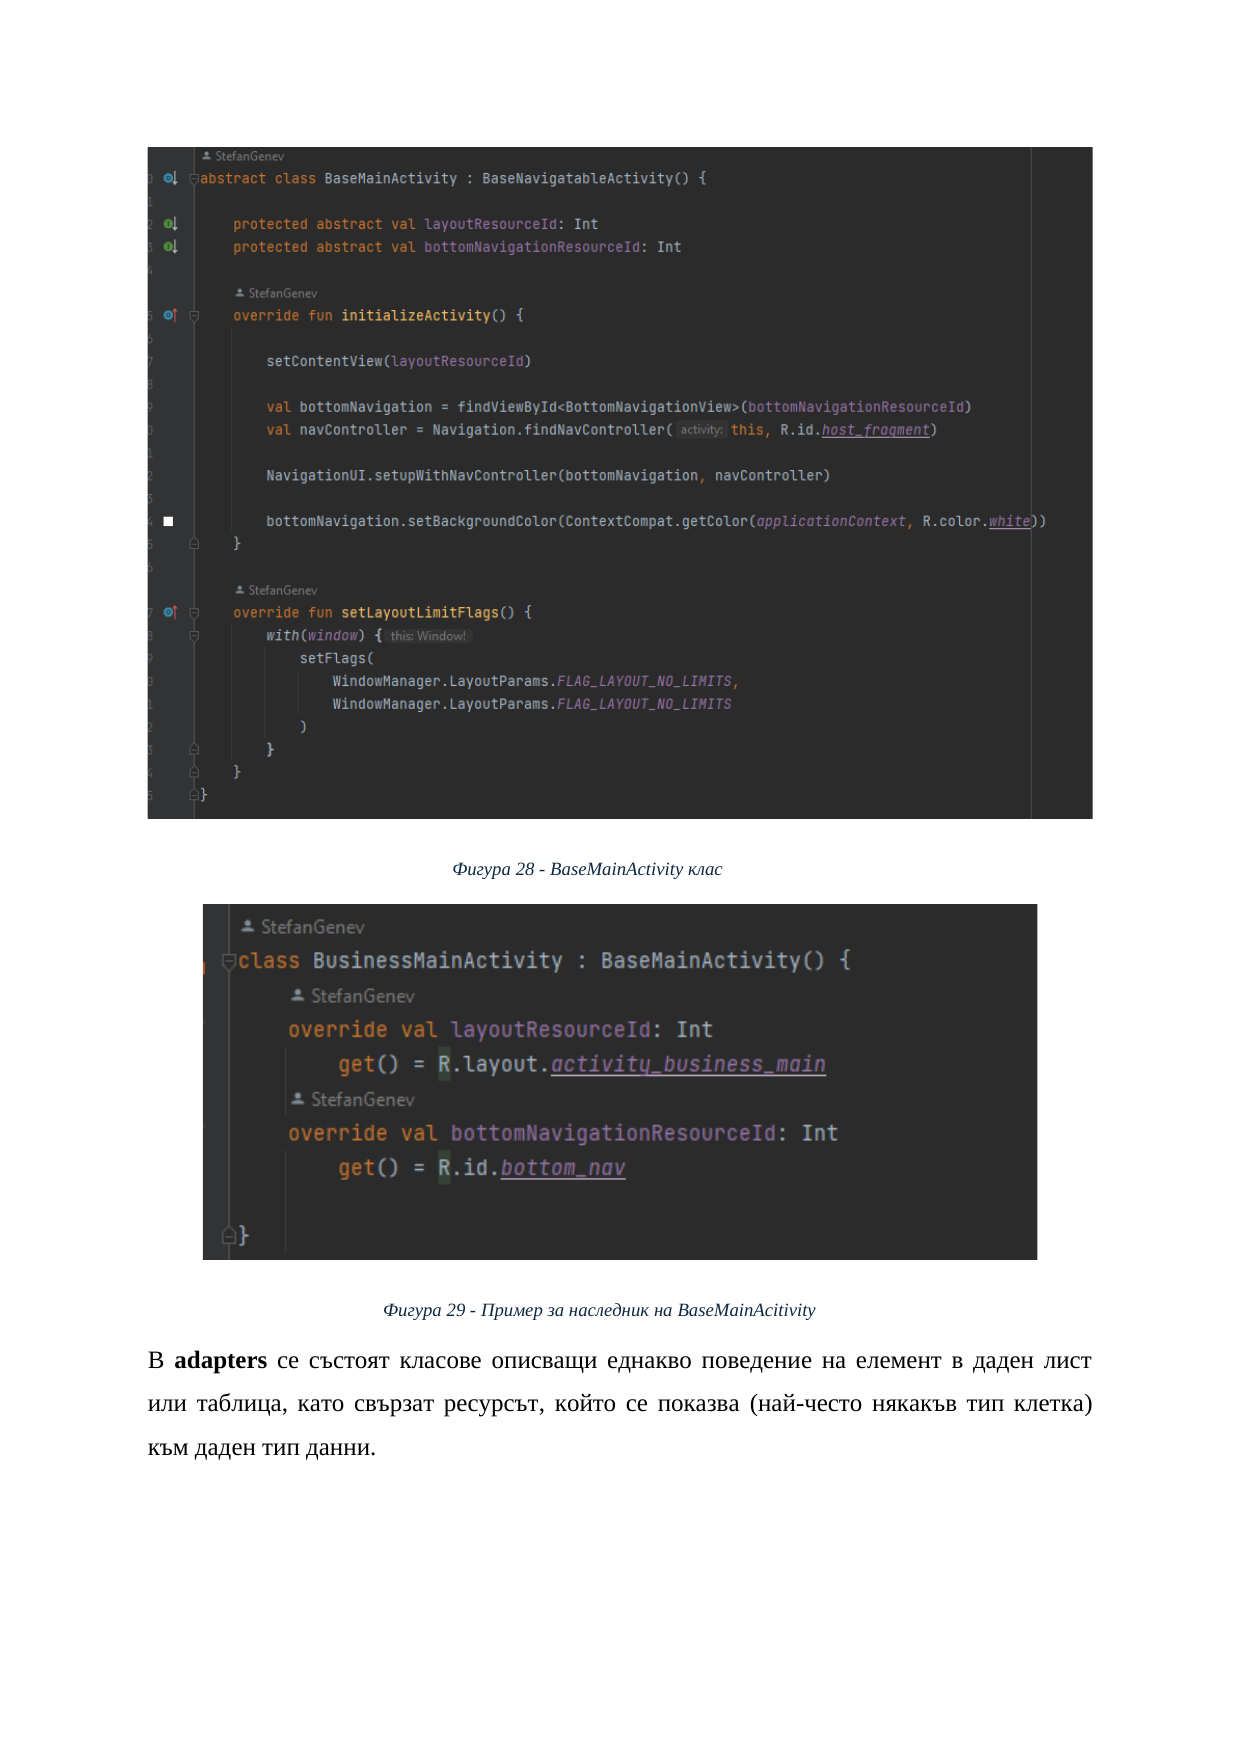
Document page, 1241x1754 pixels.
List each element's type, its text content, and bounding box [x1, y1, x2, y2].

picture [147, 147, 1093, 819]
text Фигура 29 - Пример за наследник на BaseMainAcitivity [294, 1299, 1093, 1320]
text Фигура 28 - BaseMainActivity клас [368, 858, 1093, 880]
picture [202, 904, 1038, 1260]
text В adapters се състоят класове описващи еднакво поведение на елемент в даден лист или таблица, като свързат ресурсът, който се показва (най-често някакъв тип клетка) към даден тип данни. [148, 1345, 1093, 1460]
